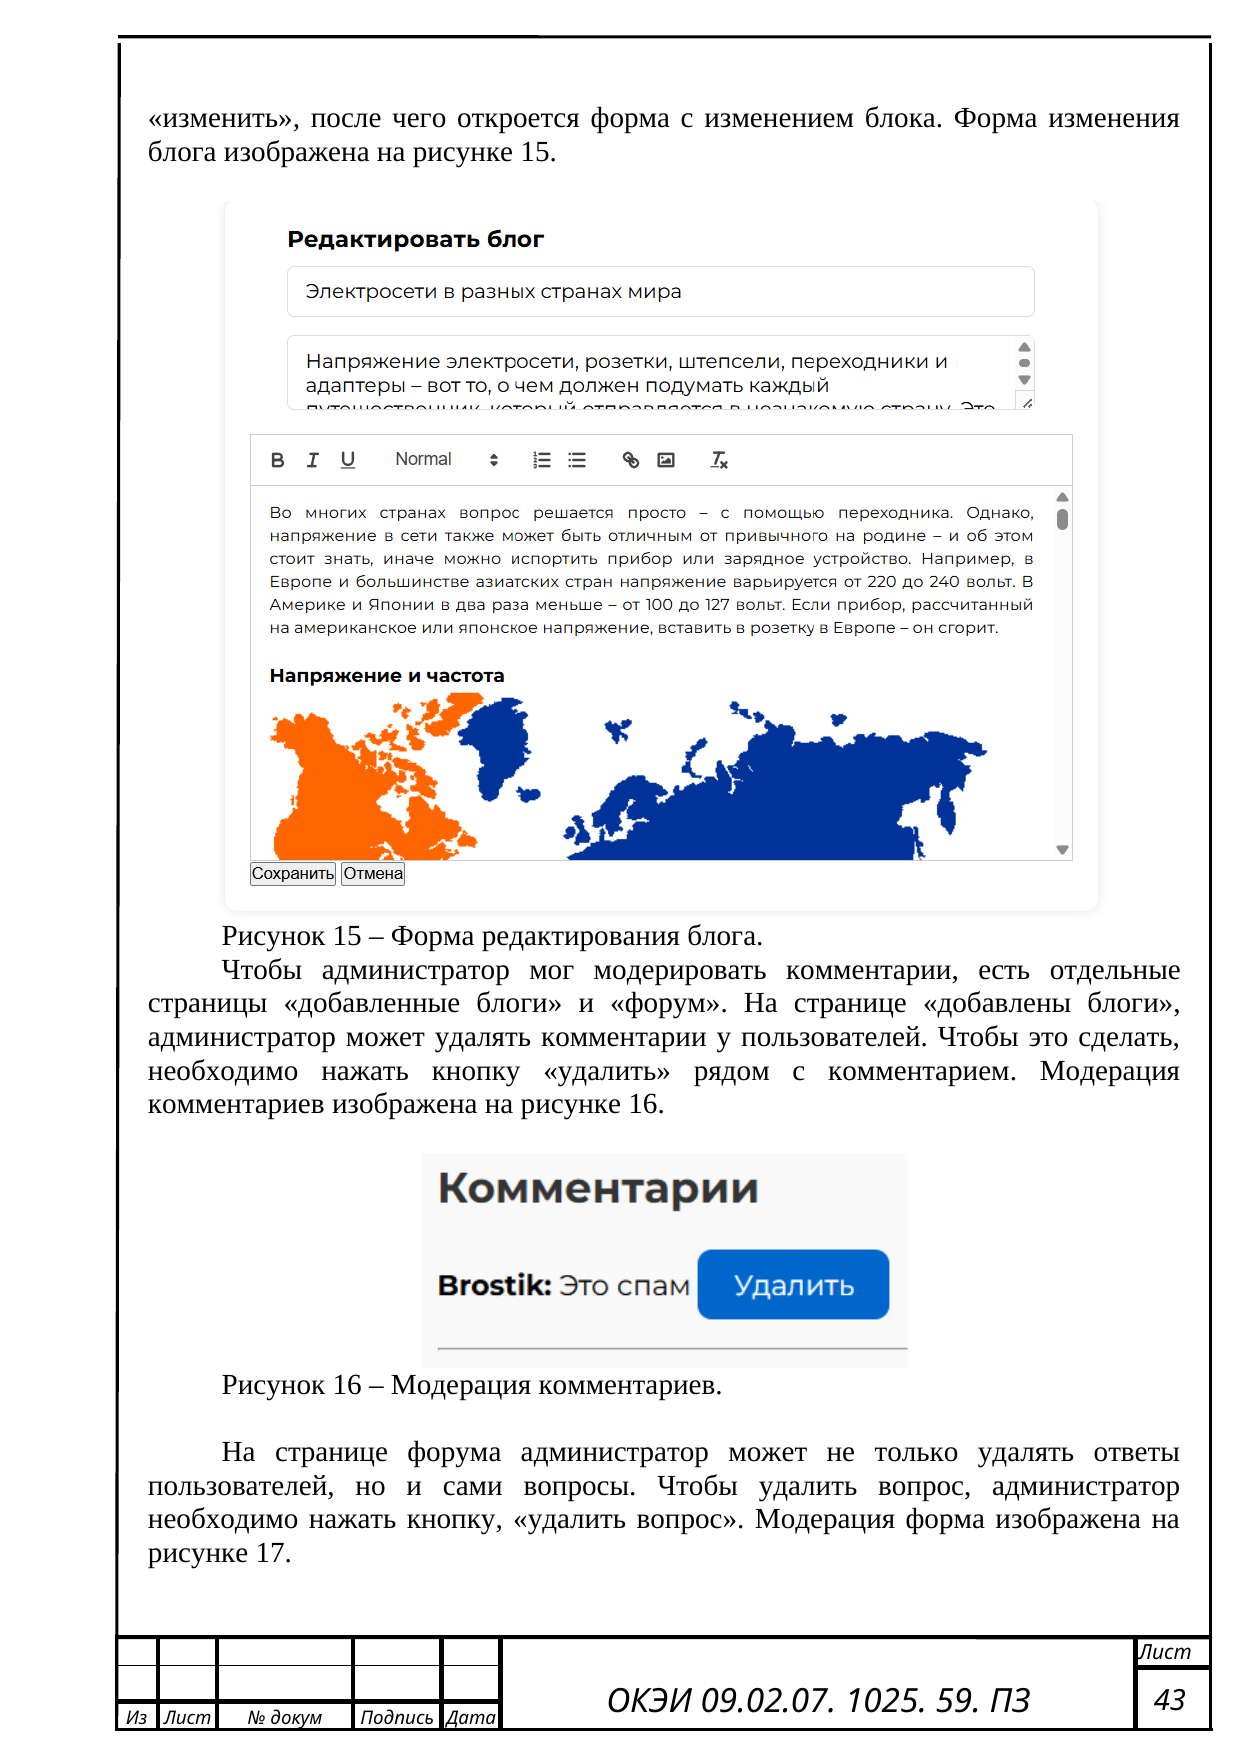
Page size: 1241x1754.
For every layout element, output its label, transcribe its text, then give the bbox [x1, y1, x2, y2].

picture [217, 201, 1112, 919]
picture [421, 1153, 908, 1368]
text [148, 100, 1181, 167]
text На странице форума администратор может не только удалять ответы пользователей, но и сами вопросы. Чтобы удалить вопрос, администратор необходимо нажать кнопку, «удалить вопрос». Модерация форма изображена на рисунке 17. [148, 1434, 1181, 1568]
text Чтобы администратор мог модерировать комментарии, есть отдельные страницы «добавленные блоги» и «форум». На странице «добавлены блоги», администратор может удалять комментарии у пользователей. Чтобы это сделать, необходимо нажать кнопку «удалить» рядом с комментарием. Модерация комментариев изображена на рисунке 16. [148, 952, 1181, 1120]
text Рисунок 16 – Модерация комментариев. [148, 1367, 1181, 1401]
text Рисунок 15 – Форма редактирования блога. [148, 918, 1181, 952]
